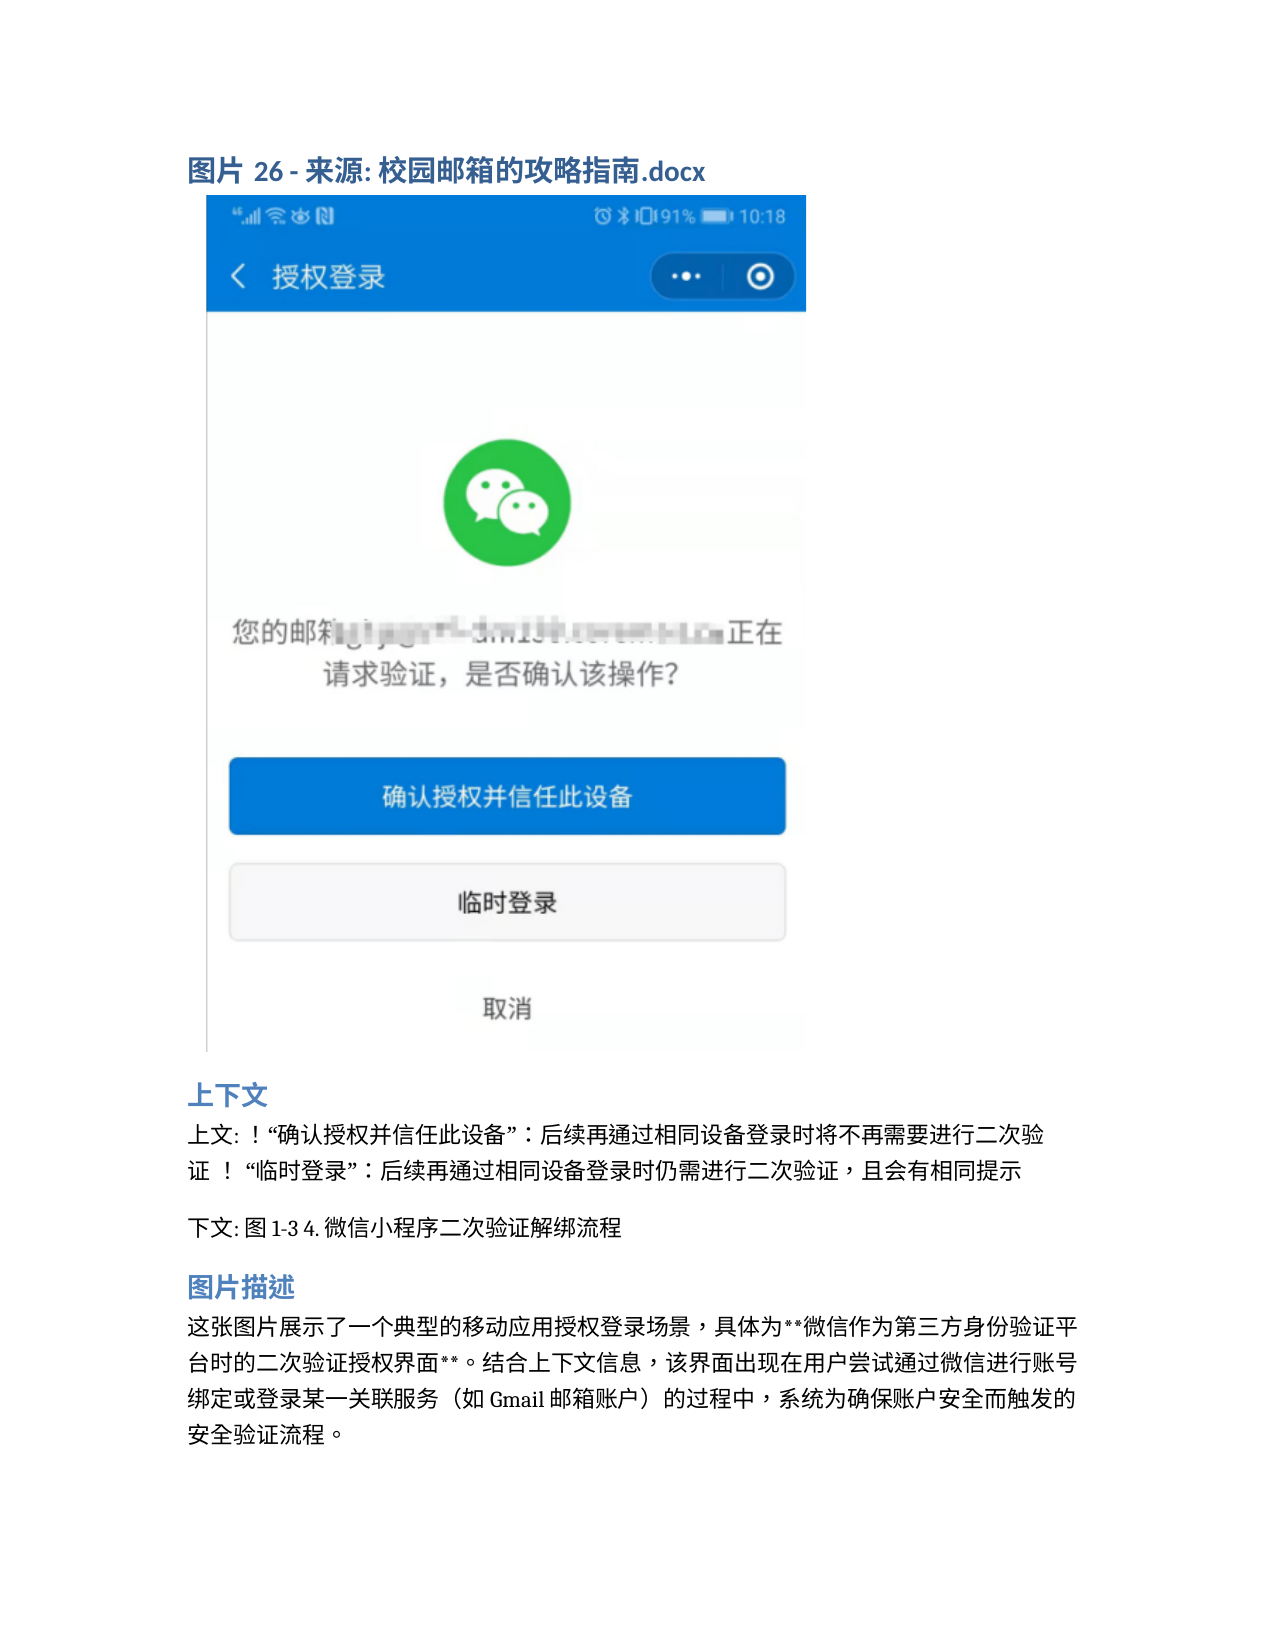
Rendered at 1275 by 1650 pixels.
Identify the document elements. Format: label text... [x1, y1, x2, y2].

subtitle 图片描述 [187, 1268, 1087, 1305]
subtitle 上下文 [187, 1077, 1087, 1113]
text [187, 1311, 1087, 1480]
text 上文: ！“确认授权并信任此设备”：后续再通过相同设备登录时将不再需要进行二次验证 ！ “临时登录”：后续再通过相同设备登录时仍需进行二次验证，且会有相同提示 [187, 1119, 1087, 1186]
text 下文: 图1-3 4. 微信小程序二次验证解绑流程 [187, 1212, 1087, 1243]
subtitle 图片 26 - 来源: 校园邮箱的攻略指南.docx [187, 150, 1087, 190]
picture [206, 195, 807, 1052]
